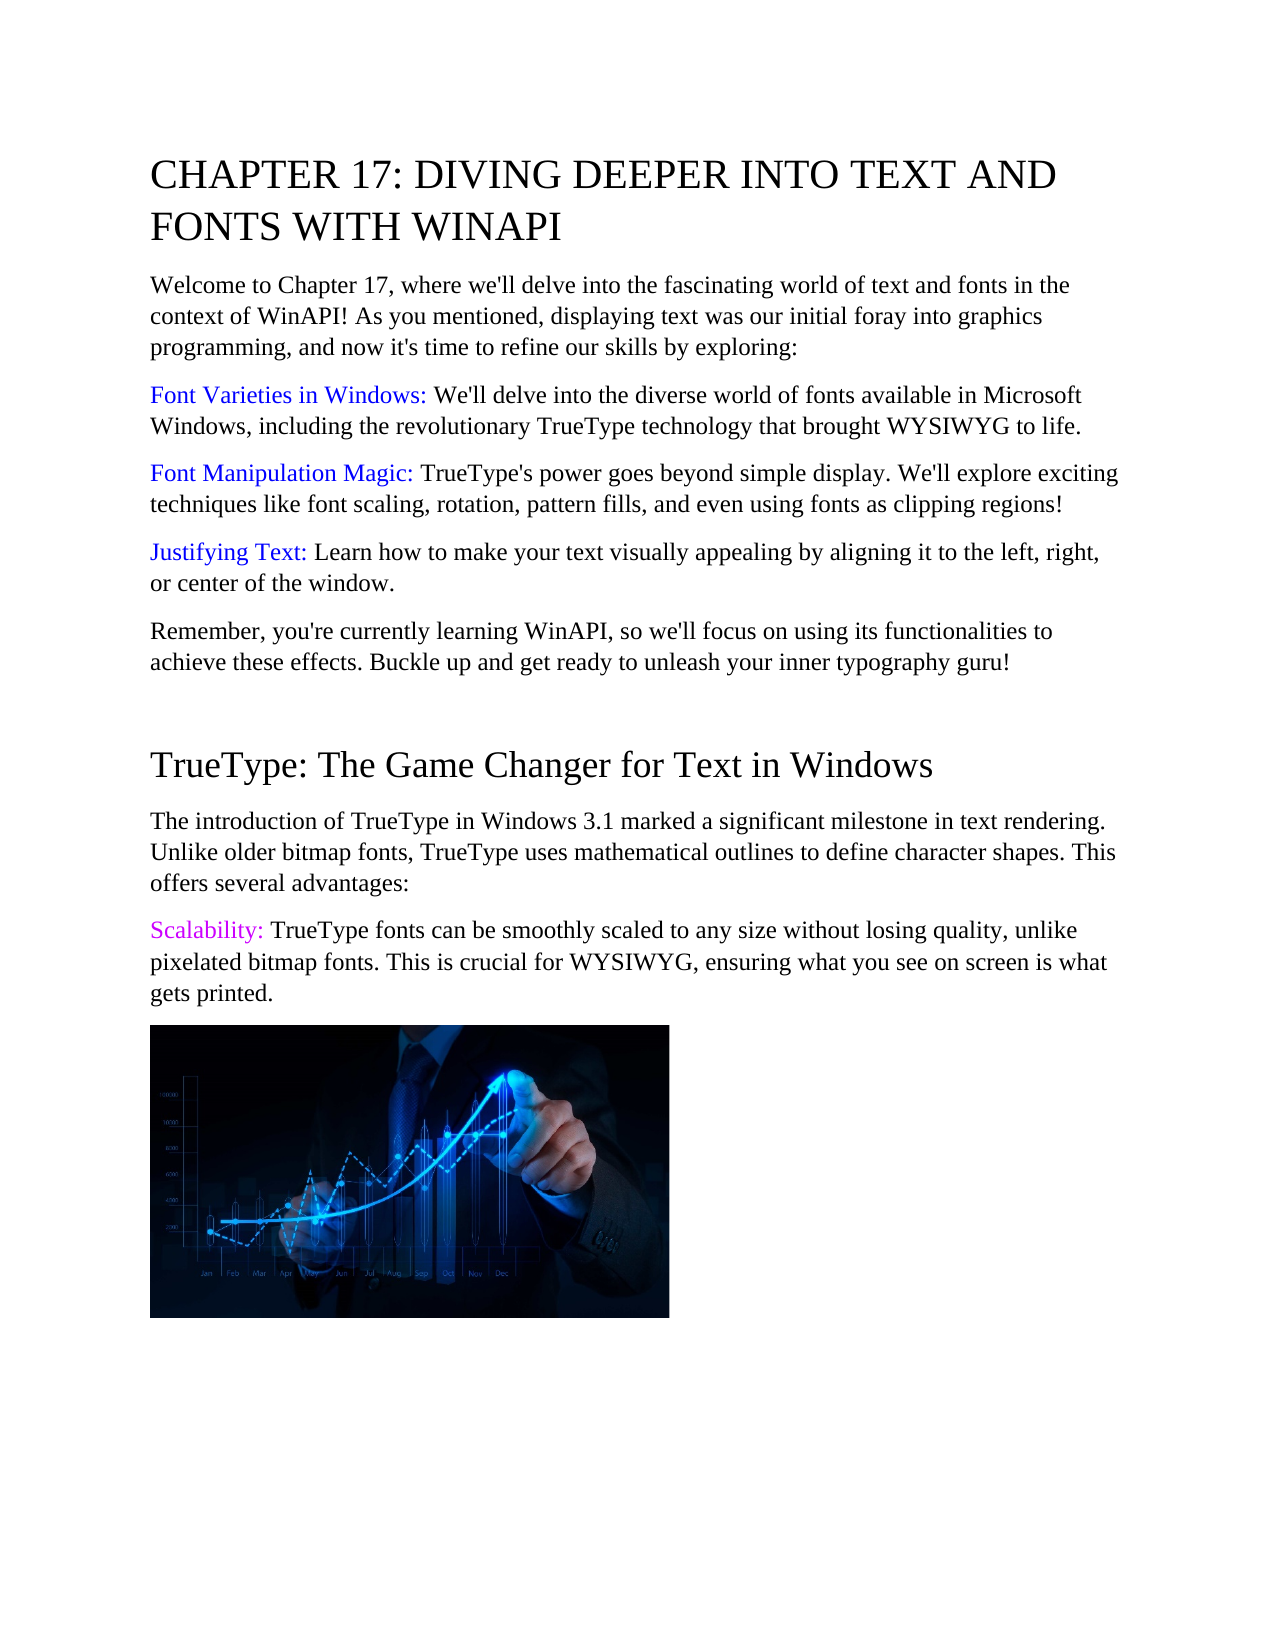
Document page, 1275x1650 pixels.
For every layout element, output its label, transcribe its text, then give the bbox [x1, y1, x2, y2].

text Welcome to Chapter 17, where we'll delve into the fascinating world of text and fonts in the context of WinAPI! As you mentioned, displaying text was our initial foray into graphics programming, and now it's time to refine our skills by exploring: [150, 270, 1125, 361]
text The introduction of TrueType in Windows 3.1 marked a significant milestone in text rendering. Unlike older bitmap fonts, TrueType uses mathematical outlines to define character shapes. This offers several advantages: [150, 806, 1125, 897]
text Font Manipulation Magic: TrueType's power goes beyond simple display. We'll explore exciting techniques like font scaling, rotation, pattern fills, and even using fonts as clipping regions! [150, 458, 1125, 518]
text Justifying Text: Learn how to make your text visually appealing by aligning it to the left, right, or center of the window. [150, 537, 1125, 597]
picture [150, 1025, 670, 1318]
text Font Varieties in Windows: We'll delve into the diverse world of fonts available in Microsoft Windows, including the revolutionary TrueType technology that brought WYSIWYG to life. [150, 380, 1125, 439]
text TrueType: The Game Changer for Text in Windows [150, 742, 1125, 786]
text CHAPTER 17: DIVING DEEPER INTO TEXT AND FONTS WITH WINAPI [150, 150, 1125, 249]
text Scalability: TrueType fonts can be smoothly scaled to any size without losing quality, unlike pixelated bitmap fonts. This is crucial for WYSIWYG, ensuring what you see on screen is what gets printed. [150, 916, 1125, 1006]
text Remember, you're currently learning WinAPI, so we'll focus on using its functionalities to achieve these effects. Buckle up and get ready to unleash your inner typography guru! [150, 616, 1125, 676]
